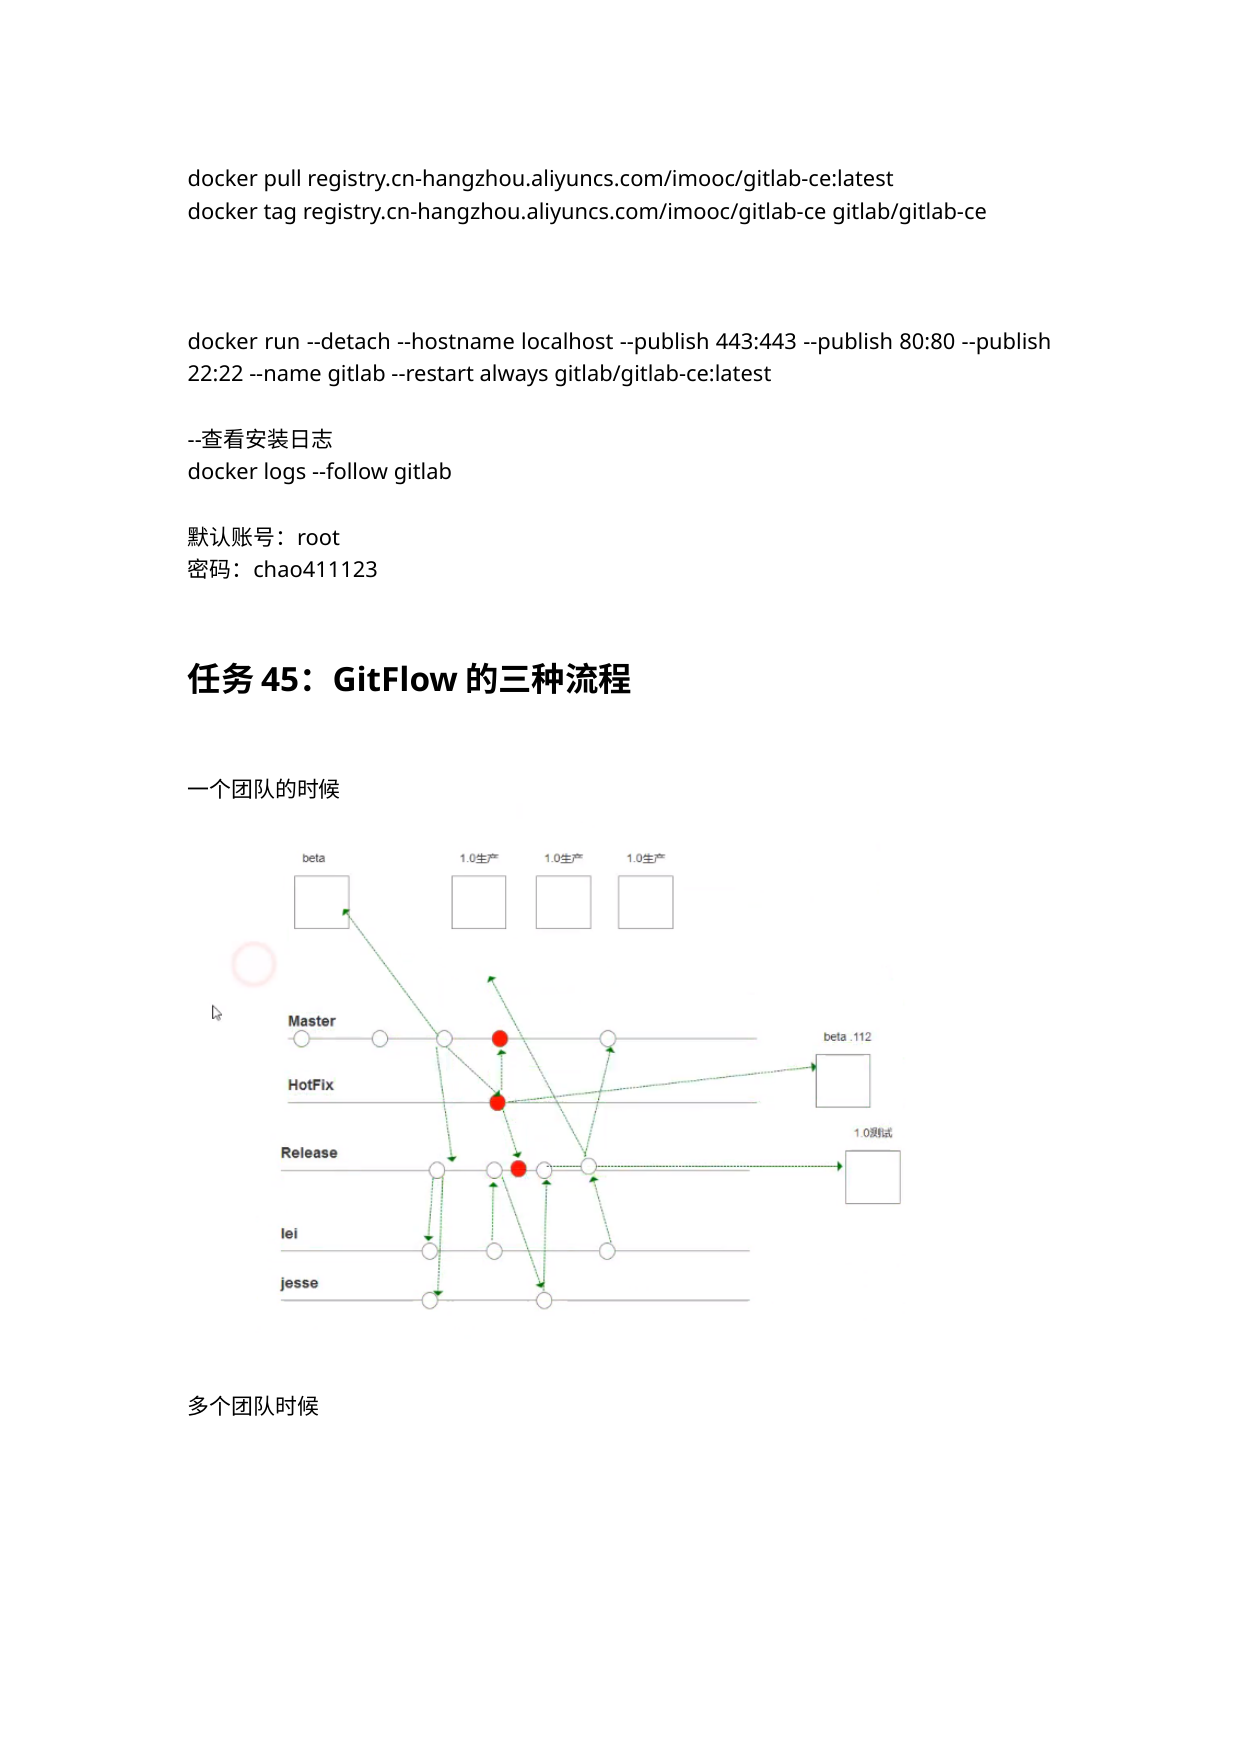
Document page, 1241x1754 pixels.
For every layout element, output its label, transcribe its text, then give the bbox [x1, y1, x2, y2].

text docker tag registry.cn-hangzhou.aliyuncs.com/imooc/gitlab-ce gitlab/gitlab-ce [187, 194, 1053, 227]
picture [187, 803, 1053, 1339]
text 一个团队的时候 [187, 771, 1053, 803]
text 密码：chao411123 [187, 552, 1053, 584]
text --查看安装日志 [187, 422, 1053, 454]
subtitle 任务45：GitFlow的三种流程 [187, 644, 1053, 709]
text docker run --detach --hostname localhost --publish 443:443 --publish 80:80 --publish 22:22 --name gitlab --restart always gitlab/gitlab-ce:latest [187, 324, 1053, 389]
text docker pull registry.cn-hangzhou.aliyuncs.com/imooc/gitlab-ce:latest [187, 162, 1053, 194]
text 默认账号：root [187, 519, 1053, 552]
text docker logs --follow gitlab [187, 454, 1053, 487]
text 多个团队时候 [187, 1389, 1053, 1421]
